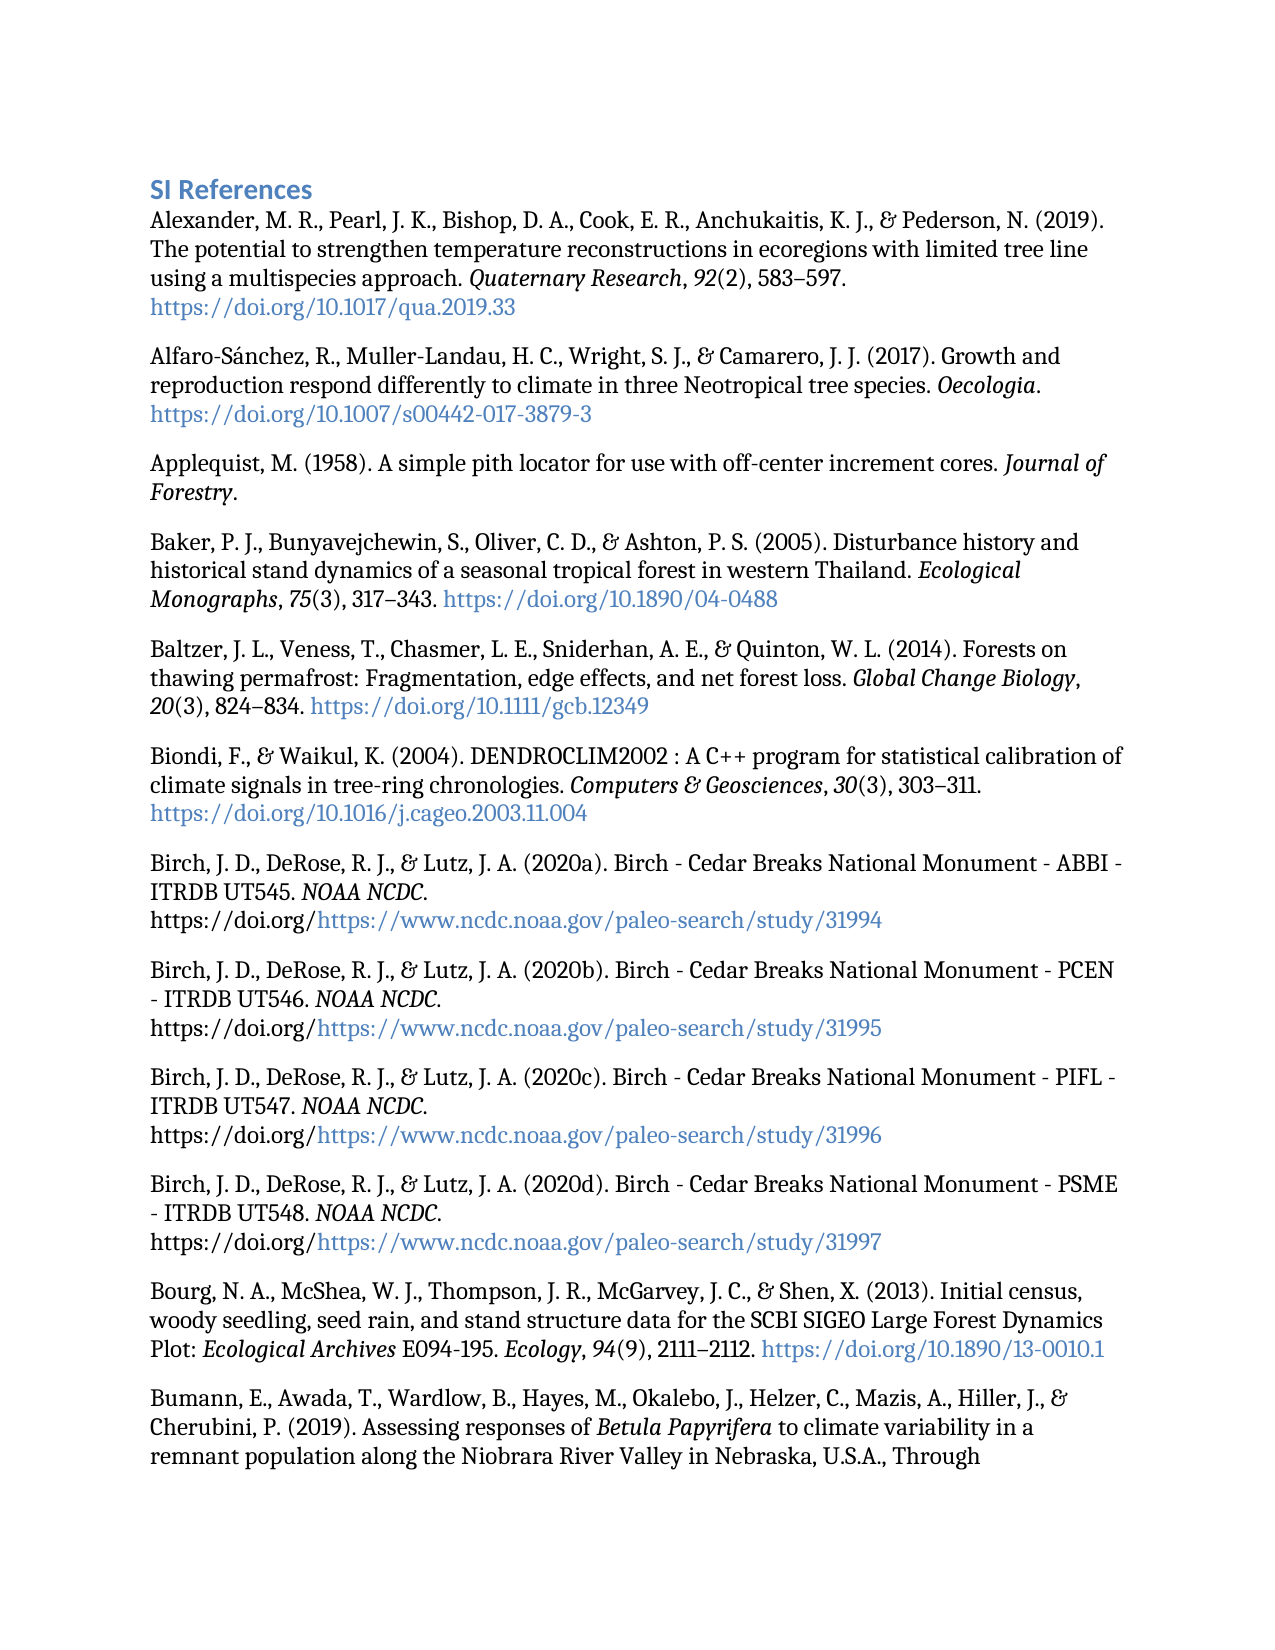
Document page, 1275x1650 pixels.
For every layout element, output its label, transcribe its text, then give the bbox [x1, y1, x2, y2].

text Birch, J. D., DeRose, R. J., & Lutz, J. A. (2020c). Birch - Cedar Breaks National Monument - PIFL - ITRDB UT547. NOAA NCDC. https://doi.org/https://www.ncdc.noaa.gov/paleo-search/study/31996 [150, 1063, 1125, 1149]
text Baker, P. J., Bunyavejchewin, S., Oliver, C. D., & Ashton, P. S. (2005). Disturbance history and historical stand dynamics of a seasonal tropical forest in western Thailand. Ecological Monographs, 75(3), 317–343. https://doi.org/10.1890/04-0488 [150, 528, 1125, 614]
text Biondi, F., & Waikul, K. (2004). DENDROCLIM2002 : A C++ program for statistical calibration of climate signals in tree-ring chronologies. Computers & Geosciences, 30(3), 303–311. https://doi.org/10.1016/j.cageo.2003.11.004 [150, 742, 1125, 828]
text Birch, J. D., DeRose, R. J., & Lutz, J. A. (2020b). Birch - Cedar Breaks National Monument - PCEN - ITRDB UT546. NOAA NCDC. https://doi.org/https://www.ncdc.noaa.gov/paleo-search/study/31995 [150, 956, 1125, 1042]
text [150, 1384, 1125, 1471]
text Bourg, N. A., McShea, W. J., Thompson, J. R., McGarvey, J. C., & Shen, X. (2013). Initial census, woody seedling, seed rain, and stand structure data for the SCBI SIGEO Large Forest Dynamics Plot: Ecological Archives E094-195. Ecology, 94(9), 2111–2112. https://doi.org/10.1890/13-0010.1 [150, 1277, 1125, 1363]
text Baltzer, J. L., Veness, T., Chasmer, L. E., Sniderhan, A. E., & Quinton, W. L. (2014). Forests on thawing permafrost: Fragmentation, edge effects, and net forest loss. Global Change Biology, 20(3), 824–834. https://doi.org/10.1111/gcb.12349 [150, 635, 1125, 721]
text Birch, J. D., DeRose, R. J., & Lutz, J. A. (2020a). Birch - Cedar Breaks National Monument - ABBI - ITRDB UT545. NOAA NCDC. https://doi.org/https://www.ncdc.noaa.gov/paleo-search/study/31994 [150, 849, 1125, 935]
text Birch, J. D., DeRose, R. J., & Lutz, J. A. (2020d). Birch - Cedar Breaks National Monument - PSME - ITRDB UT548. NOAA NCDC. https://doi.org/https://www.ncdc.noaa.gov/paleo-search/study/31997 [150, 1170, 1125, 1256]
text Alfaro-Sánchez, R., Muller-Landau, H. C., Wright, S. J., & Camarero, J. J. (2017). Growth and reproduction respond differently to climate in three Neotropical tree species. Oecologia. https://doi.org/10.1007/s00442-017-3879-3 [150, 342, 1125, 428]
text Applequist, M. (1958). A simple pith locator for use with off-center increment cores. Journal of Forestry. [150, 449, 1125, 507]
subtitle SI References [150, 171, 1125, 206]
text Alexander, M. R., Pearl, J. K., Bishop, D. A., Cook, E. R., Anchukaitis, K. J., & Pederson, N. (2019). The potential to strengthen temperature reconstructions in ecoregions with limited tree line using a multispecies approach. Quaternary Research, 92(2), 583–597. https://doi.org/10.1017/qua.2019.33 [150, 206, 1125, 321]
